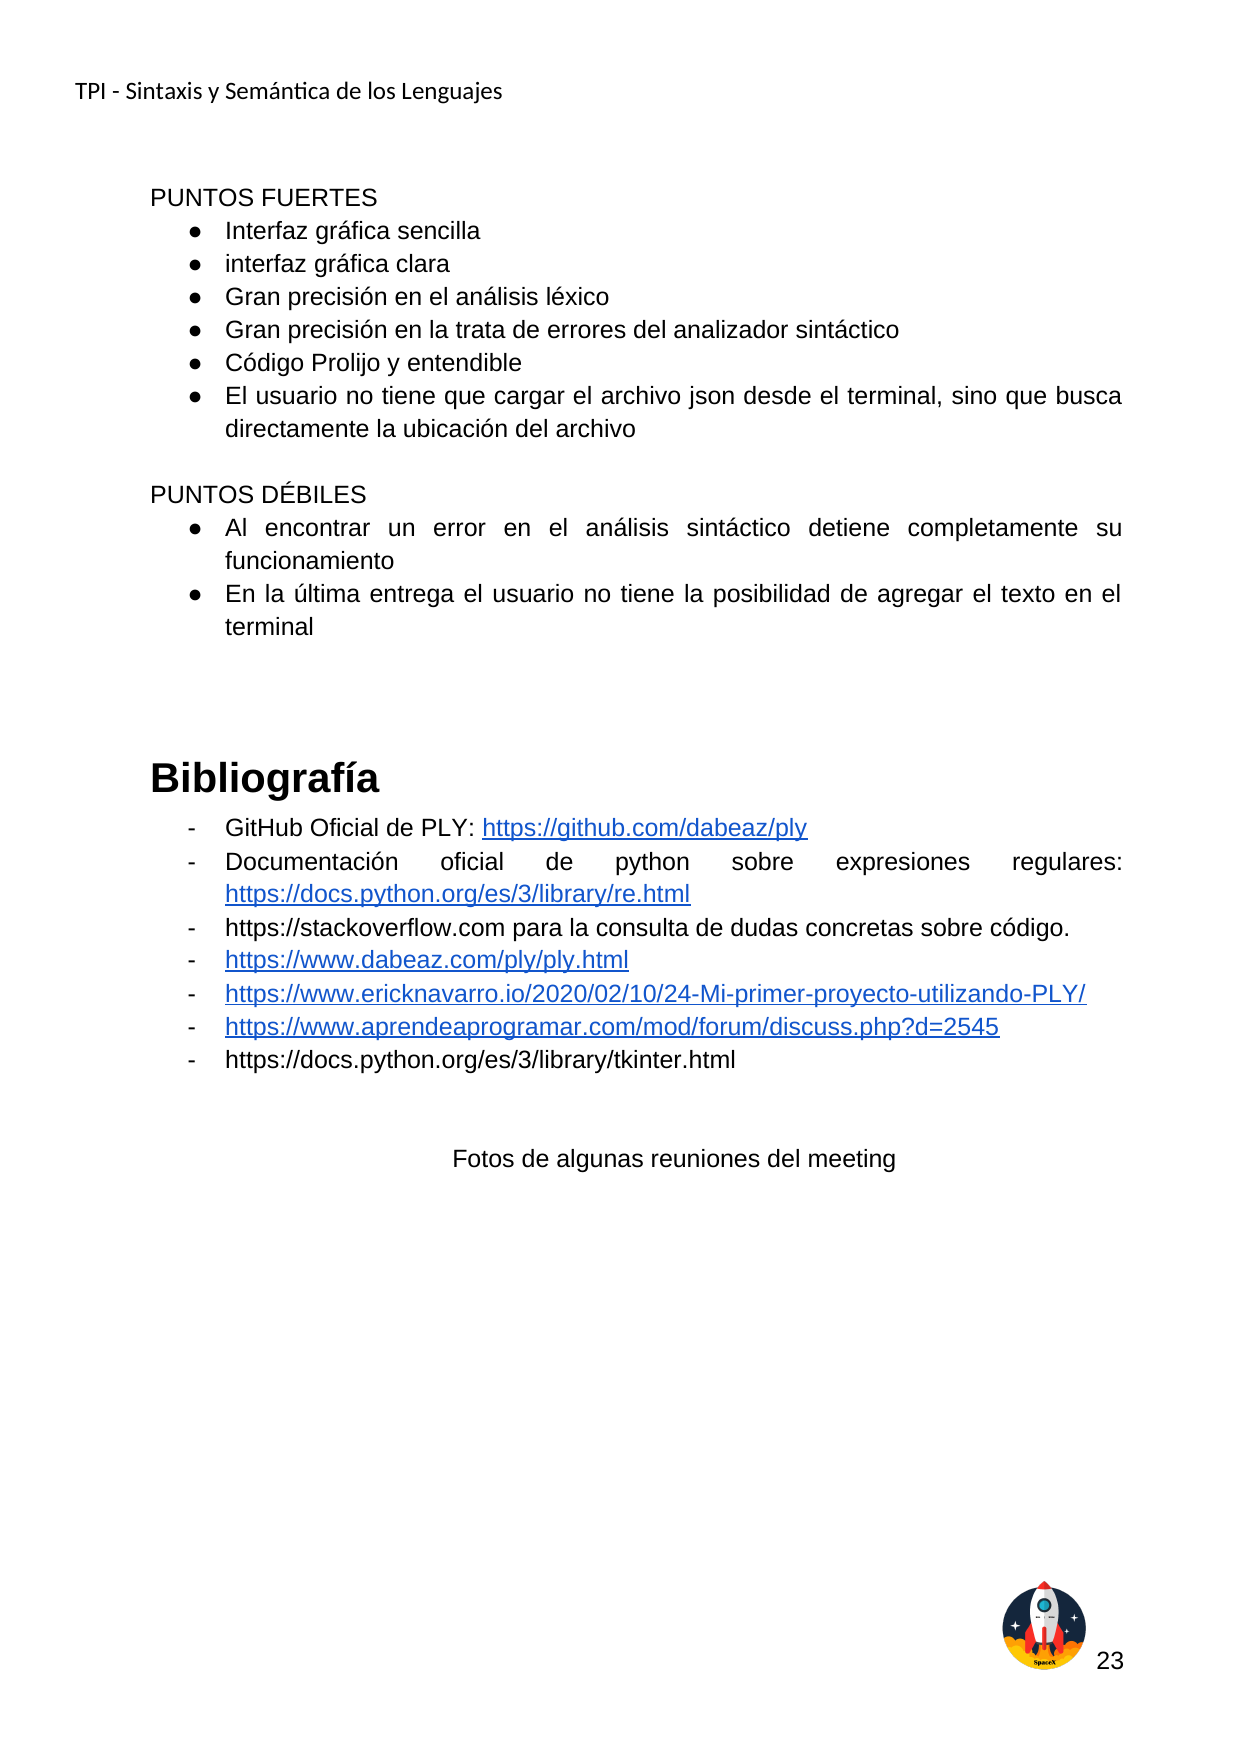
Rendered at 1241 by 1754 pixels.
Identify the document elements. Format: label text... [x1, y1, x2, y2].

list Gran precisión en la trata de errores del analizador sintáctico [187, 315, 1124, 344]
list interfaz gráfica clara [187, 249, 1124, 278]
list En la última entrega el usuario no tiene la posibilidad de agregar el texto en el terminal [187, 579, 1124, 641]
list Al encontrar un error en el análisis sintáctico detiene completamente su funcionamiento [187, 513, 1124, 575]
subtitle Bibliografía [150, 753, 1124, 801]
list https://stackoverflow.com para la consulta de dudas concretas sobre código. [187, 912, 1124, 941]
list Interfaz gráfica sencilla [187, 216, 1124, 245]
list https://www.dabeaz.com/ply/ply.html [187, 946, 1124, 974]
text PUNTOS DÉBILES [150, 480, 1124, 509]
list Código Prolijo y entendible [187, 348, 1124, 377]
list https://www.aprendeaprogramar.com/mod/forum/discuss.php?d=2545 [187, 1012, 1124, 1040]
list Gran precisión en el análisis léxico [187, 282, 1124, 311]
list https://www.ericknavarro.io/2020/02/10/24-Mi-primer-proyecto-utilizando-PLY/ [187, 978, 1124, 1007]
text PUNTOS FUERTES [150, 183, 1124, 212]
list El usuario no tiene que cargar el archivo json desde el terminal, sino que busca directamente la ubicación del archivo [187, 381, 1124, 443]
picture [988, 1580, 1097, 1670]
text Fotos de algunas reuniones del meeting [225, 1144, 1124, 1172]
list https://docs.python.org/es/3/library/tkinter.html [187, 1044, 1124, 1073]
list GitHub Oficial de PLY: https://github.com/dabeaz/ply [187, 813, 1124, 842]
list Documentación oficial de python sobre expresiones regulares: https://docs.python.org/es/3/library/re.html [187, 846, 1124, 908]
